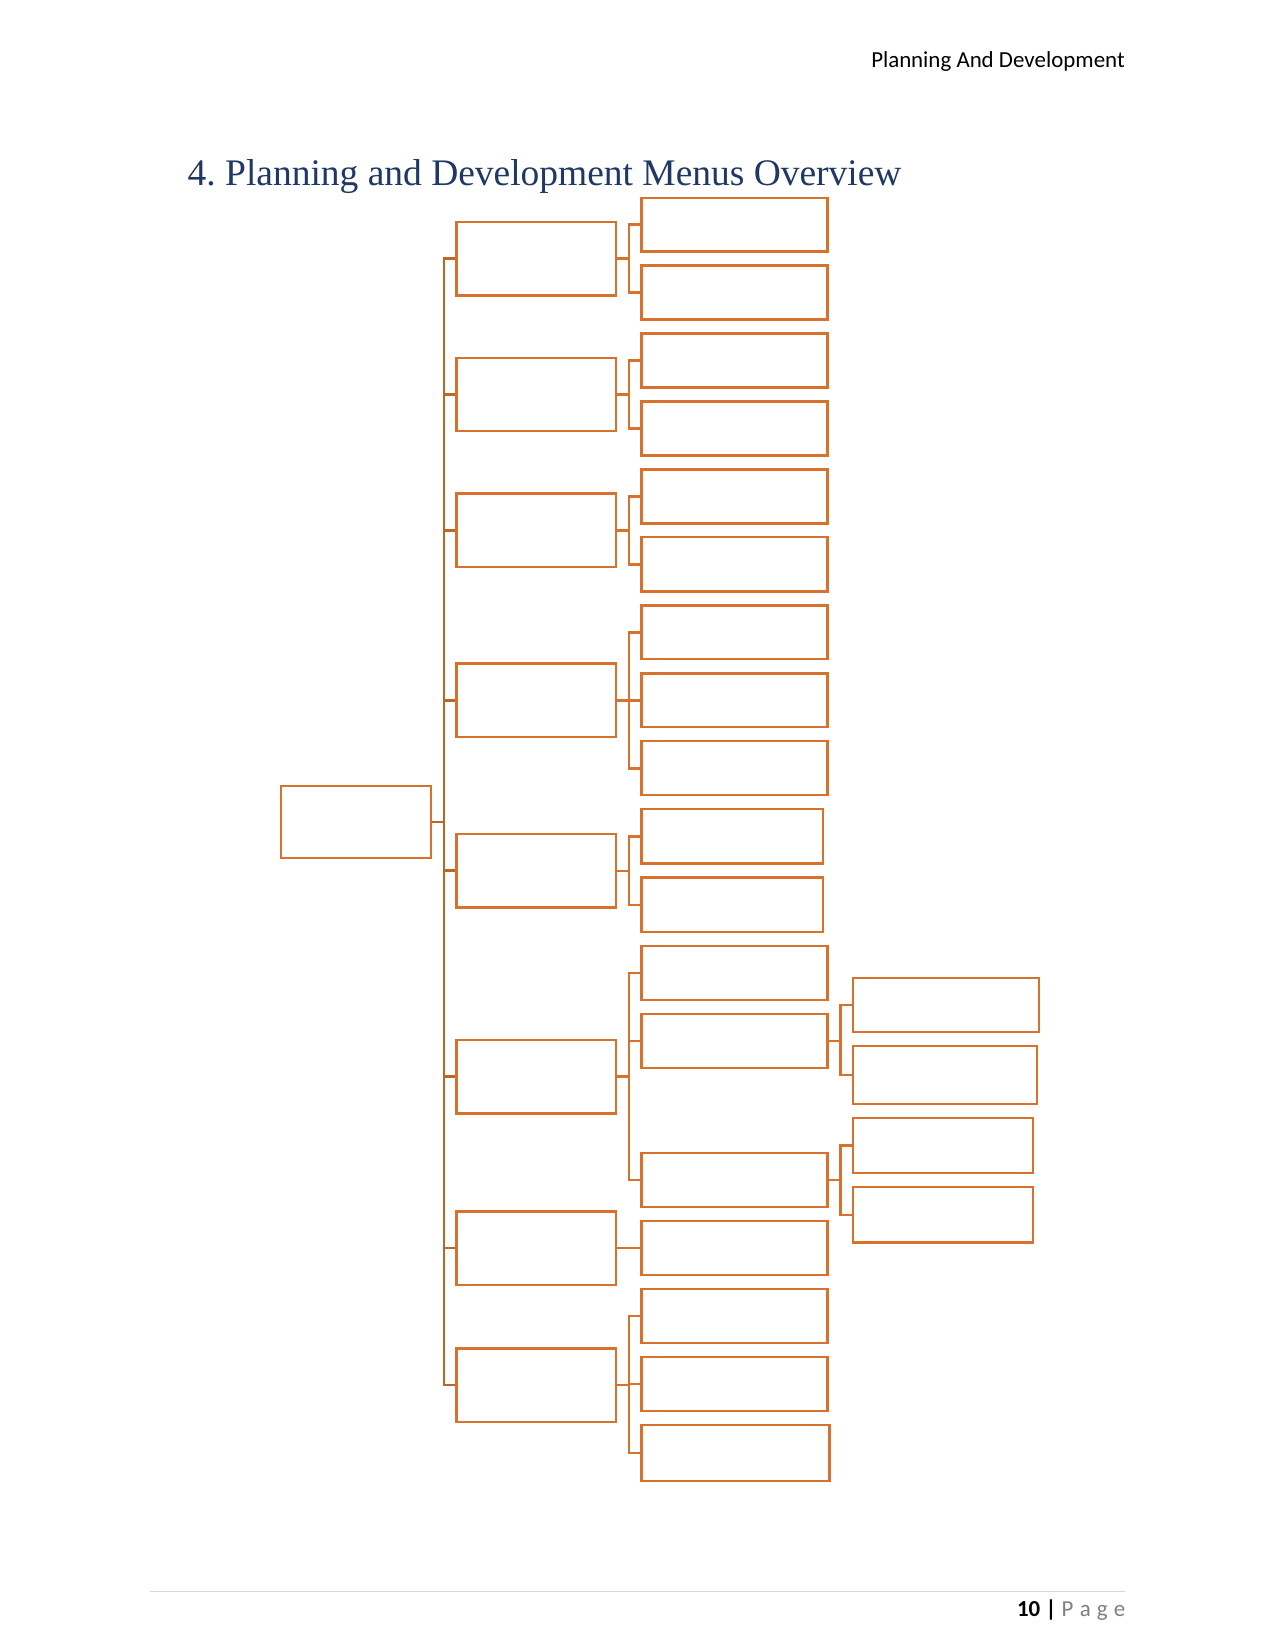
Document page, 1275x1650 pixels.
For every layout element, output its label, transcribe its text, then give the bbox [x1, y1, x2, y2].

subtitle Planning and Development Menus Overview [187, 150, 1125, 193]
